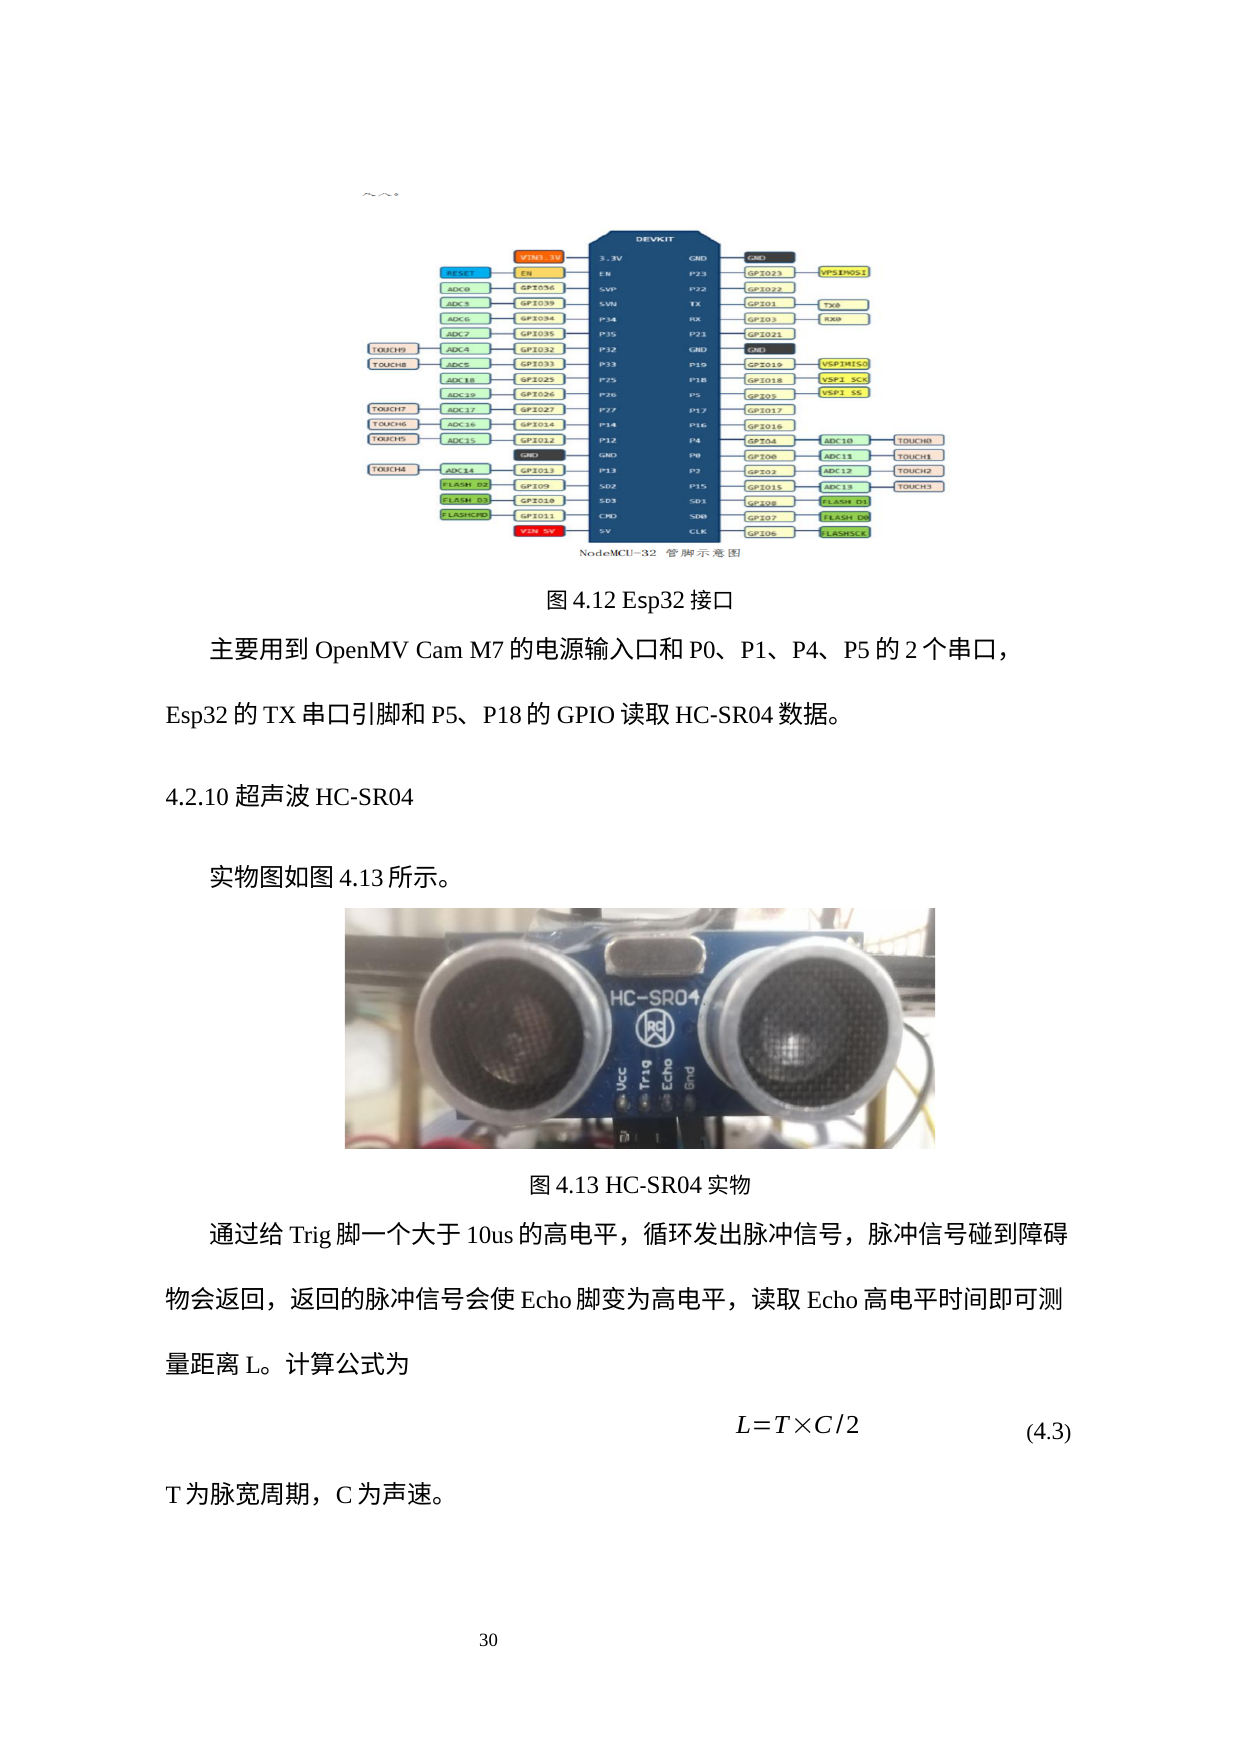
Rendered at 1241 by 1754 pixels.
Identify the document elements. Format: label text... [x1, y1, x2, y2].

text 实物图如图4.13所示。 [165, 843, 1071, 908]
text 通过给Trig脚一个大于10us的高电平，循环发出脉冲信号，脉冲信号碰到障碍物会返回，返回的脉冲信号会使Echo脚变为高电平，读取Echo高电平时间即可测量距离L。计算公式为 [165, 1201, 1071, 1396]
picture [344, 908, 936, 1149]
text 图4.13 HC-SR04实物 [165, 1168, 1071, 1201]
text 4.2.10 超声波HC-SR04 [165, 762, 1093, 827]
picture [289, 193, 1035, 560]
text T为脉宽周期，C为声速。 [165, 1461, 1071, 1526]
text (4.3) [165, 1396, 1071, 1461]
text 图4.12 Esp32接口 [165, 583, 1071, 616]
text 主要用到 OpenMV Cam M7的电源输入口和P0、P1、P4、P5的2个串口，Esp32的TX串口引脚和P5、P18的GPIO读取HC-SR04数据。 [165, 616, 1071, 746]
